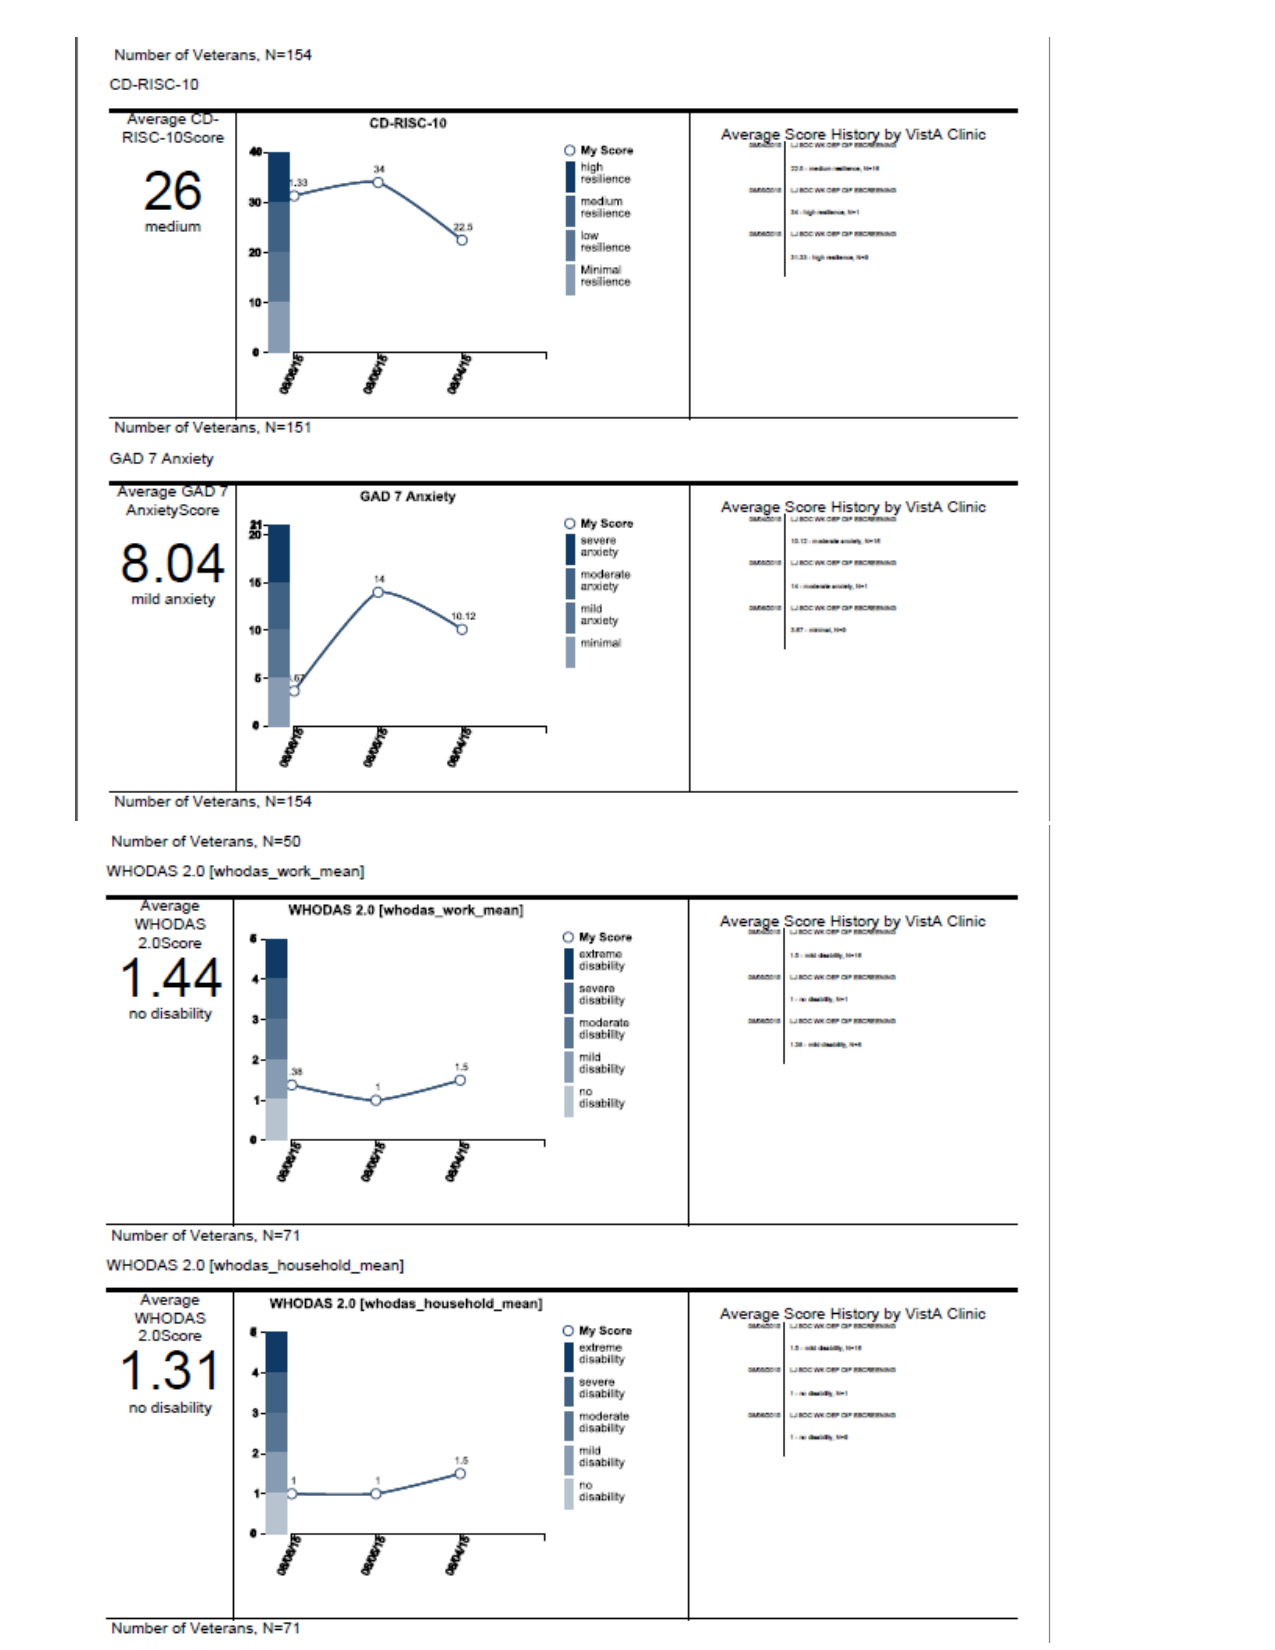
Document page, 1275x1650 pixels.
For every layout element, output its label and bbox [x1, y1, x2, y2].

picture [75, 37, 1050, 821]
picture [75, 825, 1050, 1643]
